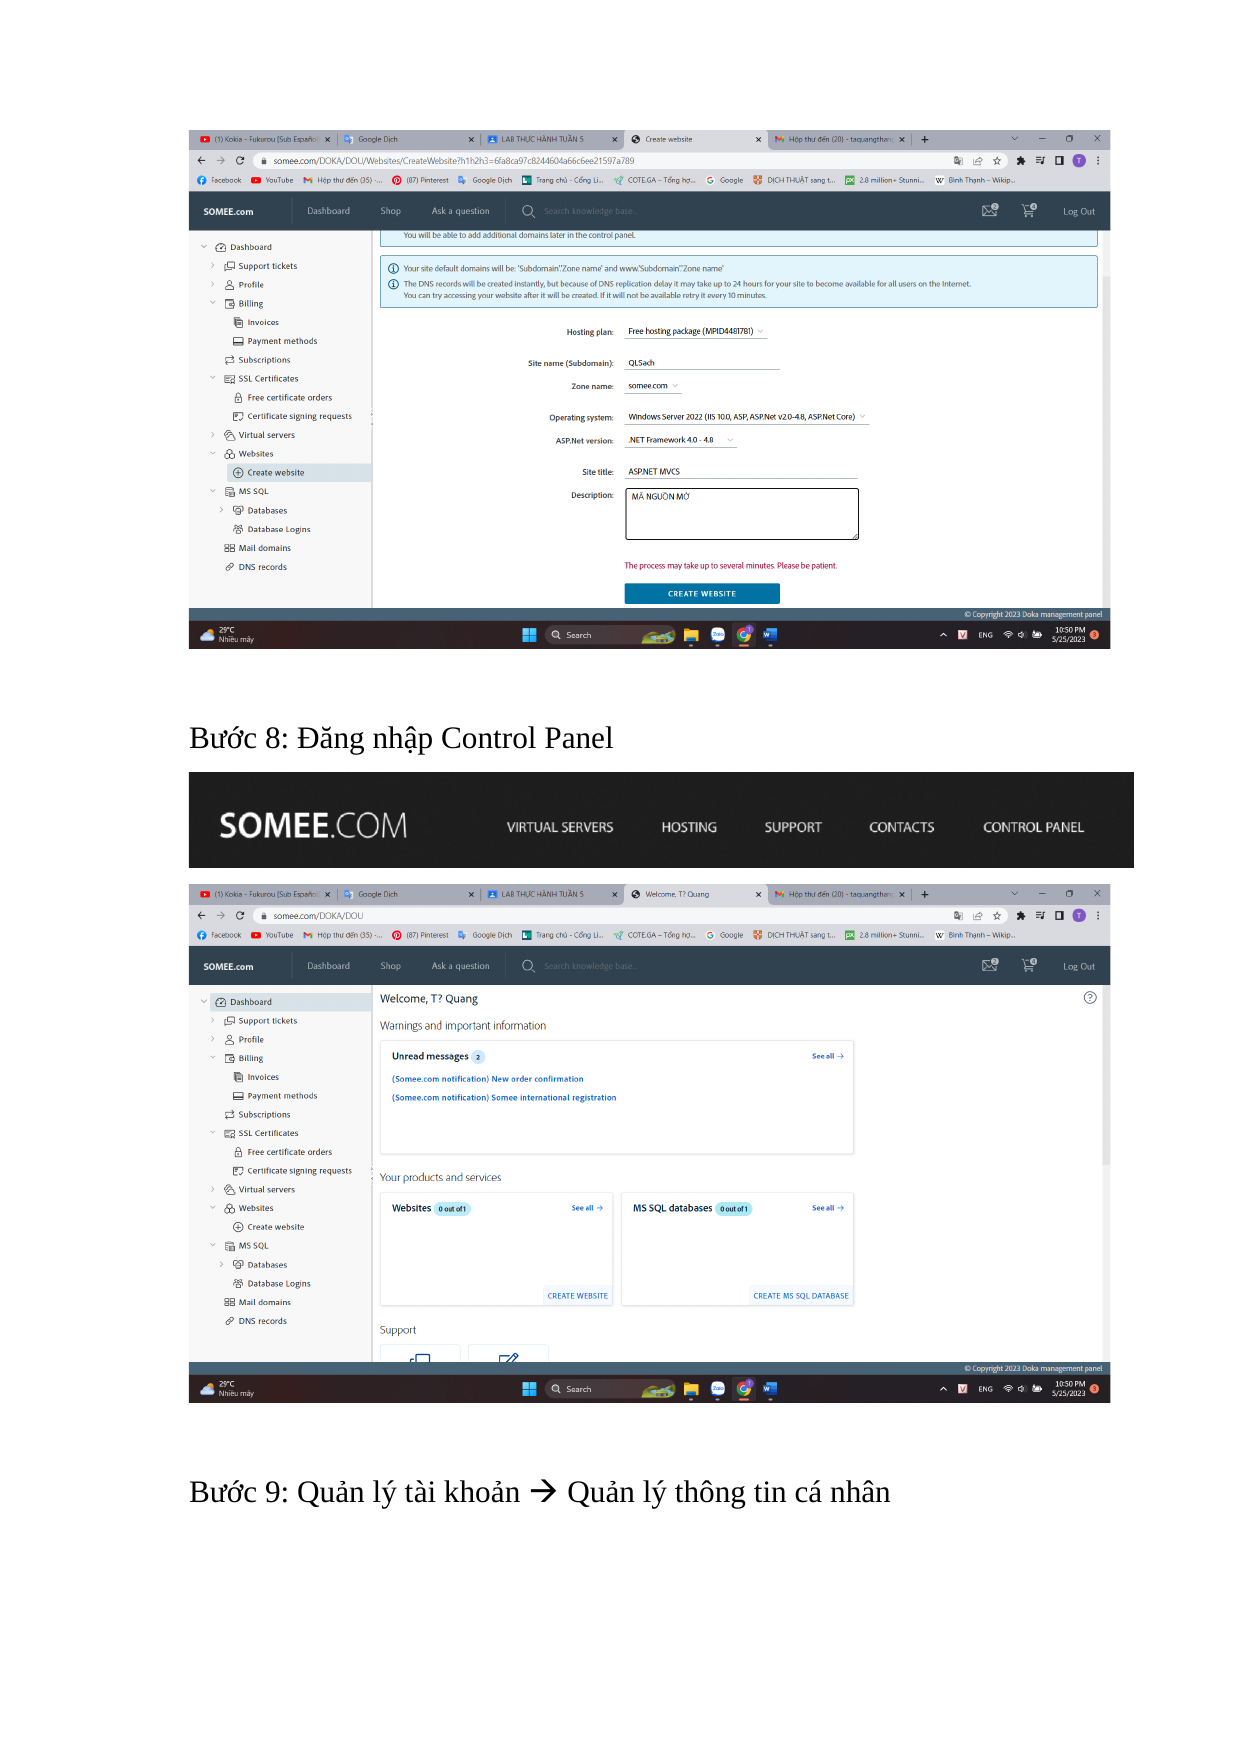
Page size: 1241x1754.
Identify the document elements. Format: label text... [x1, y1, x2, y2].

picture [188, 772, 1134, 868]
list Bước 8: Đăng nhập Control Panel [189, 719, 1110, 755]
picture [188, 130, 1111, 649]
picture [188, 884, 1111, 1403]
list Bước 9: Quản lý tài khoản Quản lý thông tin cá nhân [189, 1473, 1110, 1509]
